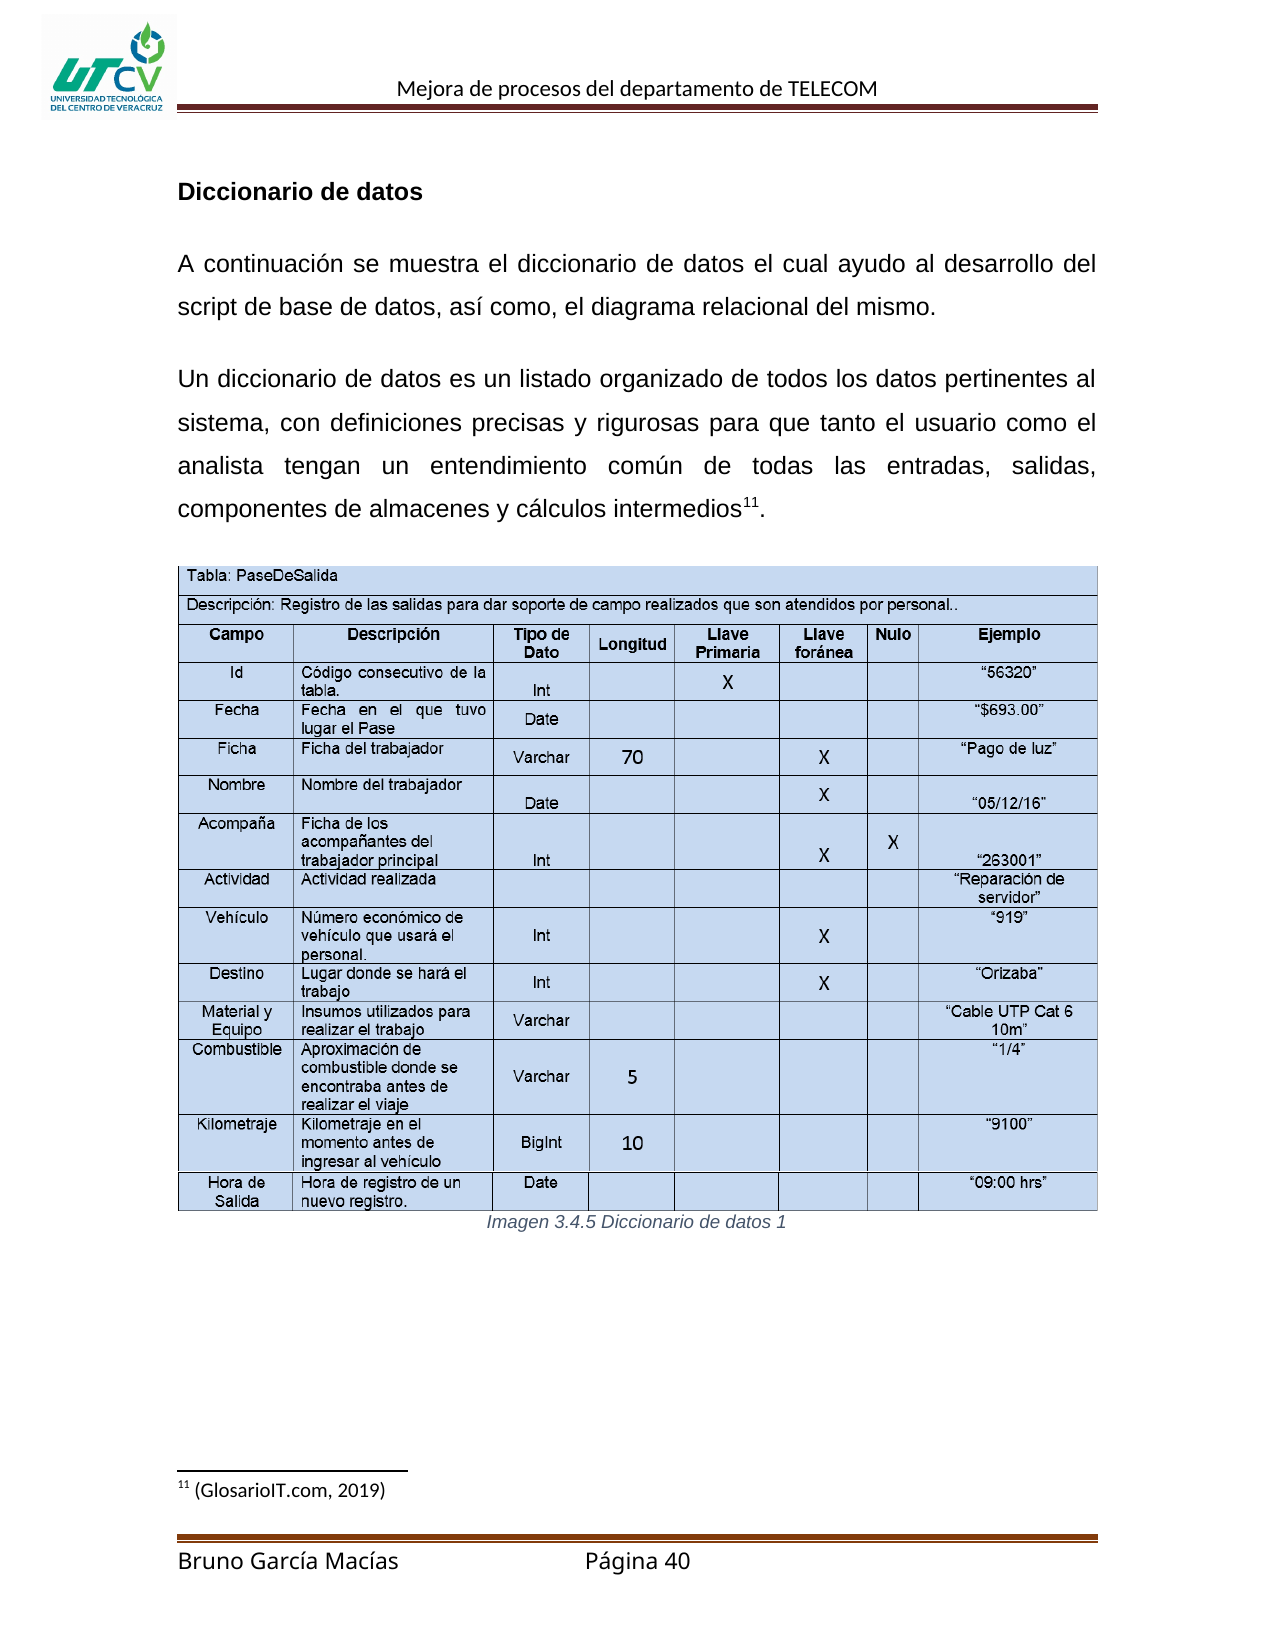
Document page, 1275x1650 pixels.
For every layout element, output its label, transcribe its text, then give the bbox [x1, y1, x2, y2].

text Imagen 3.4.5 Diccionario de datos 1 [177, 1211, 1098, 1232]
text A continuación se muestra el diccionario de datos el cual ayudo al desarrollo del script de base de datos, así como, el diagrama relacional del mismo. [177, 249, 1098, 321]
picture [41, 14, 178, 120]
text Un diccionario de datos es un listado organizado de todos los datos pertinentes al sistema, con definiciones precisas y rigurosas para que tanto el usuario como el analista tengan un entendimiento común de todas las entradas, salidas, componentes de almacenes y cálculos intermedios. [177, 364, 1098, 523]
text Diccionario de datos [177, 177, 1098, 206]
